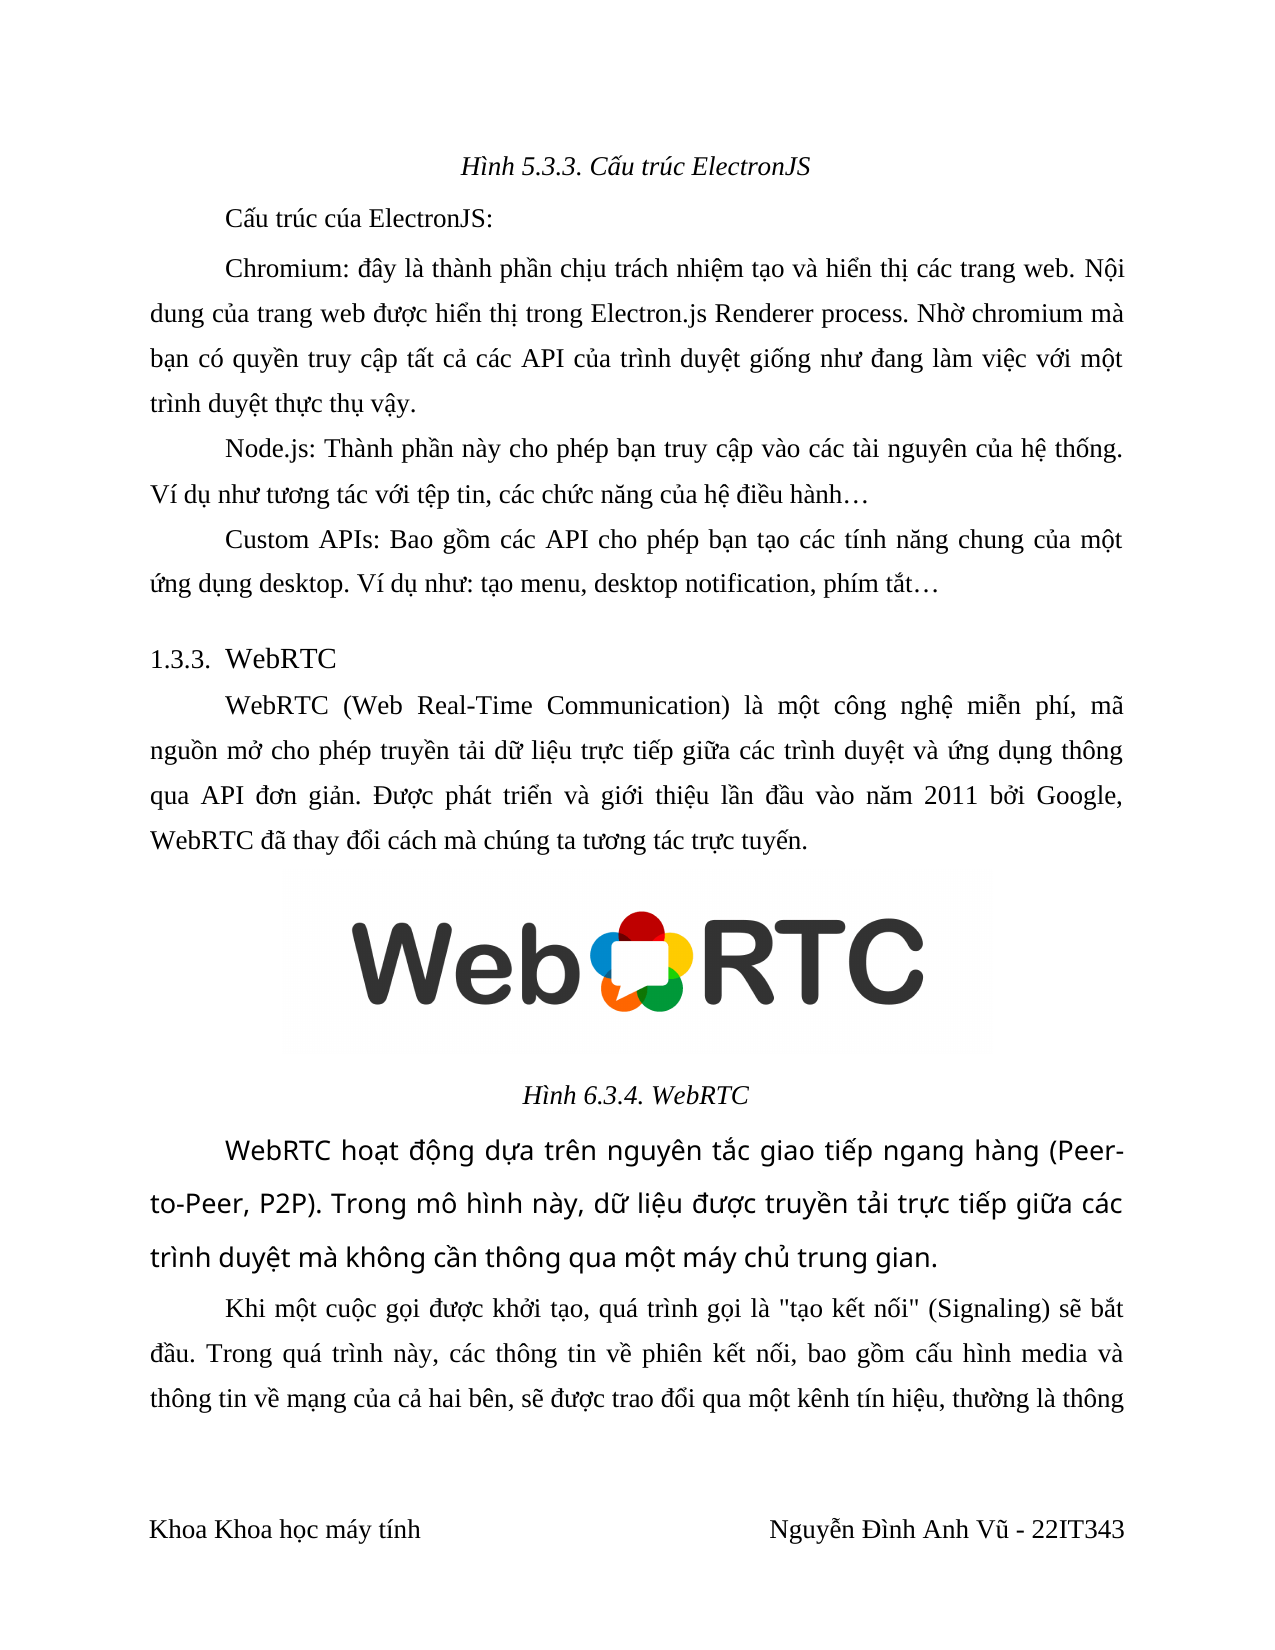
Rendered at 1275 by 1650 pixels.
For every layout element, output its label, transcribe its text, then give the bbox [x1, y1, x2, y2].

picture [282, 869, 993, 1054]
text WebRTC (Web Real-Time Communication) là một công nghệ miễn phí, mã nguồn mở cho phép truyền tải dữ liệu trực tiếp giữa các trình duyệt và ứng dụng thông qua API đơn giản. Được phát triển và giới thiệu lần đầu vào năm 2011 bởi Google, WebRTC đã thay đổi cách mà chúng ta tương tác trực tuyến. [150, 689, 1125, 856]
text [150, 1292, 1125, 1413]
text WebRTC hoạt động dựa trên nguyên tắc giao tiếp ngang hàng (Peer-to-Peer, P2P). Trong mô hình này, dữ liệu được truyền tải trực tiếp giữa các trình duyệt mà không cần thông qua một máy chủ trung gian. [150, 1131, 1125, 1185]
text Custom APIs: Bao gồm các API cho phép bạn tạo các tính năng chung của một ứng dụng desktop. Ví dụ như: tạo menu, desktop notification, phím tắt… [149, 523, 1125, 599]
text Cấu trúc cúa ElectronJS: [150, 202, 1125, 233]
text Node.js: Thành phần này cho phép bạn truy cập vào các tài nguyên của hệ thống. Ví dụ như tương tác với tệp tin, các chức năng của hệ điều hành… [150, 433, 1125, 509]
subtitle WebRTC [150, 641, 1125, 674]
text WebRTC hoạt động dựa trên nguyên tắc giao tiếp ngang hàng (Peer-to-Peer, P2P). Trong mô hình này, dữ liệu được truyền tải trực tiếp giữa các trình duyệt mà không cần thông qua một máy chủ trung gian. [150, 1222, 1125, 1275]
text Chromium: đây là thành phần chịu trách nhiệm tạo và hiển thị các trang web. Nội dung của trang web được hiển thị trong Electron.js Renderer process. Nhờ chromium mà bạn có quyền truy cập tất cả các API của trình duyệt giống như đang làm việc với một trình duyệt thực thụ vậy. [150, 252, 1125, 419]
